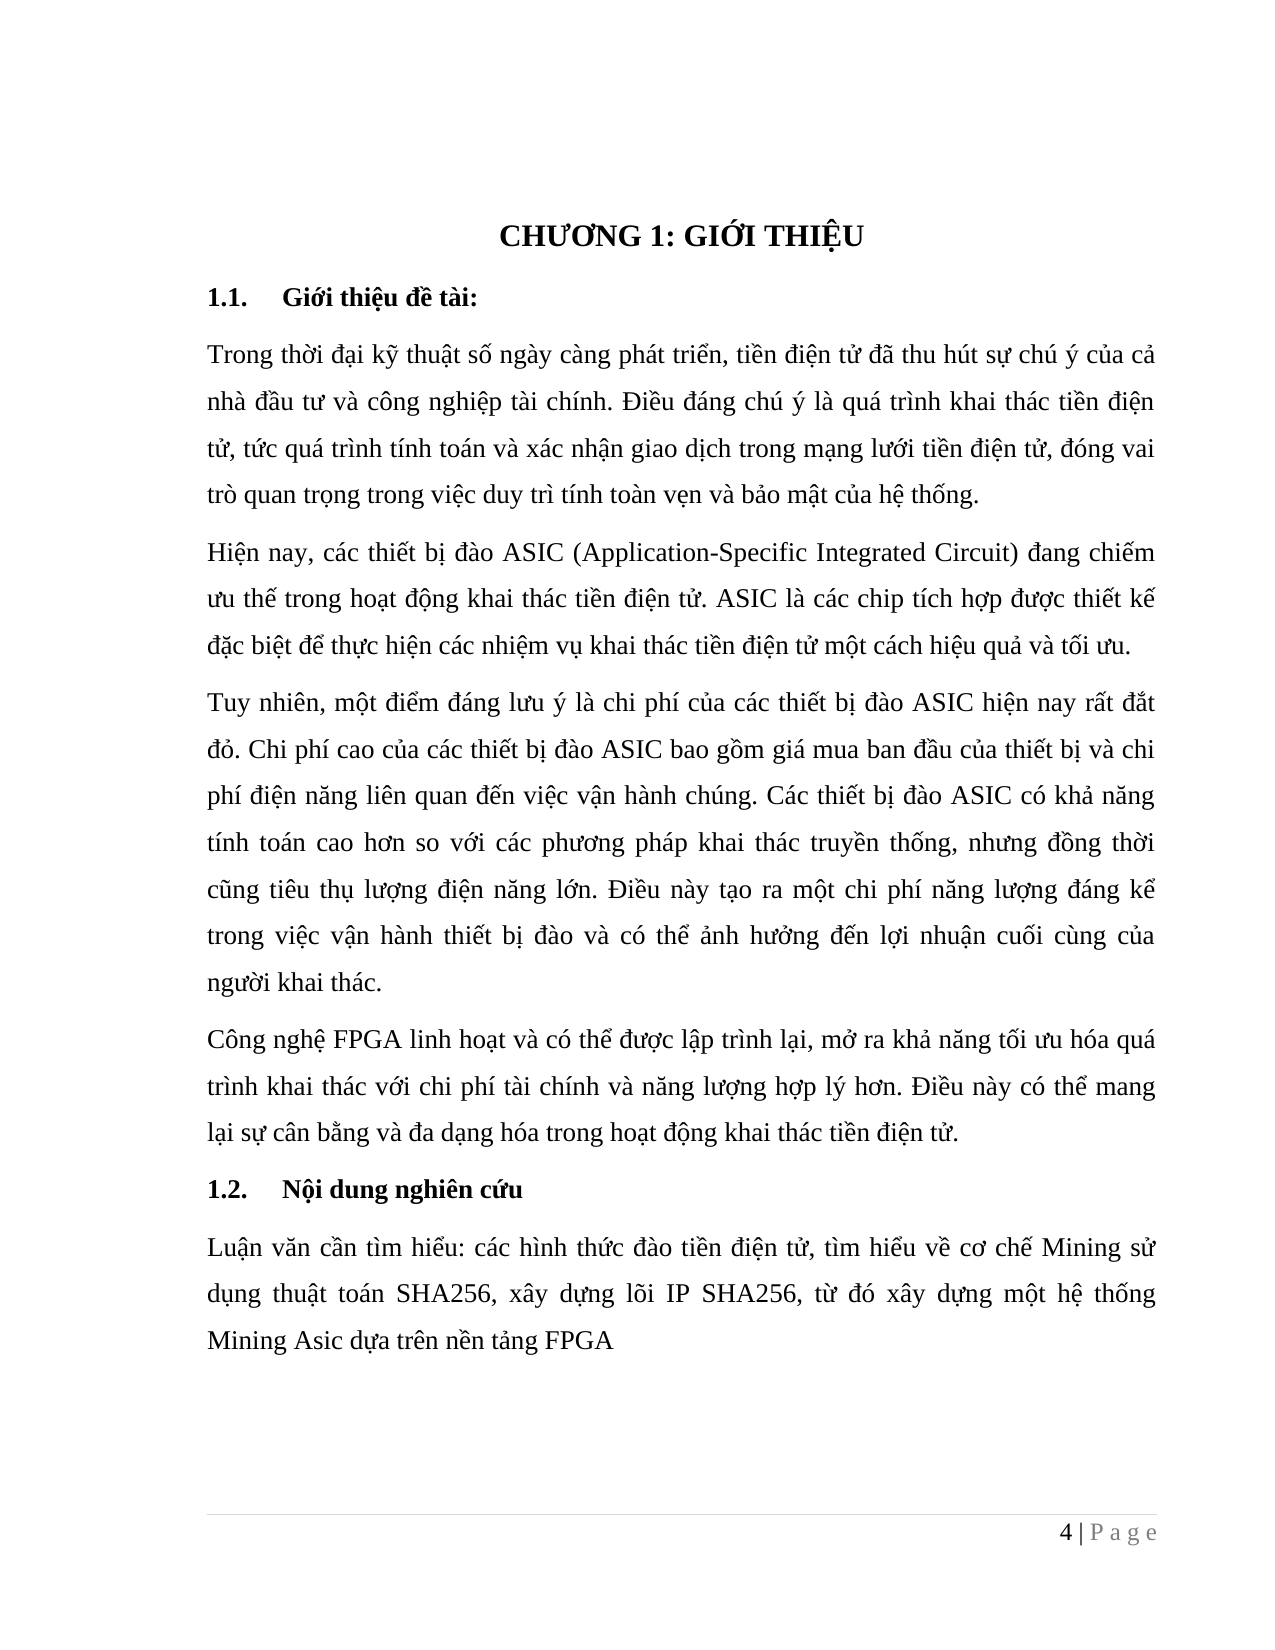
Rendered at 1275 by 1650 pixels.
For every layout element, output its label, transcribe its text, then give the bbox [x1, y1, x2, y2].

text Tuy nhiên, một điểm đáng lưu ý là chi phí của các thiết bị đào ASIC hiện nay rất đắt đỏ. Chi phí cao của các thiết bị đào ASIC bao gồm giá mua ban đầu của thiết bị và chi phí điện năng liên quan đến việc vận hành chúng. Các thiết bị đào ASIC có khả năng tính toán cao hơn so với các phương pháp khai thác truyền thống, nhưng đồng thời cũng tiêu thụ lượng điện năng lớn. Điều này tạo ra một chi phí năng lượng đáng kể trong việc vận hành thiết bị đào và có thể ảnh hưởng đến lợi nhuận cuối cùng của người khai thác. [207, 686, 1157, 997]
list Nội dung nghiên cứu [207, 1173, 1157, 1205]
text Luận văn cần tìm hiểu: các hình thức đào tiền điện tử, tìm hiểu về cơ chế Mining sử dụng thuật toán SHA256, xây dựng lõi IP SHA256, từ đó xây dựng một hệ thống Mining Asic dựa trên nền tảng FPGA [207, 1231, 1157, 1355]
text Hiện nay, các thiết bị đào ASIC (Application-Specific Integrated Circuit) đang chiếm ưu thế trong hoạt động khai thác tiền điện tử. ASIC là các chip tích hợp được thiết kế đặc biệt để thực hiện các nhiệm vụ khai thác tiền điện tử một cách hiệu quả và tối ưu. [207, 536, 1157, 660]
text Trong thời đại kỹ thuật số ngày càng phát triển, tiền điện tử đã thu hút sự chú ý của cả nhà đầu tư và công nghiệp tài chính. Điều đáng chú ý là quá trình khai thác tiền điện tử, tức quá trình tính toán và xác nhận giao dịch trong mạng lưới tiền điện tử, đóng vai trò quan trọng trong việc duy trì tính toàn vẹn và bảo mật của hệ thống. [207, 338, 1157, 510]
text CHƯƠNG 1: GIỚI THIỆU [207, 217, 1157, 253]
list Giới thiệu đề tài: [207, 281, 1157, 313]
text Công nghệ FPGA linh hoạt và có thể được lập trình lại, mở ra khả năng tối ưu hóa quá trình khai thác với chi phí tài chính và năng lượng hợp lý hơn. Điều này có thể mang lại sự cân bằng và đa dạng hóa trong hoạt động khai thác tiền điện tử. [207, 1023, 1157, 1148]
